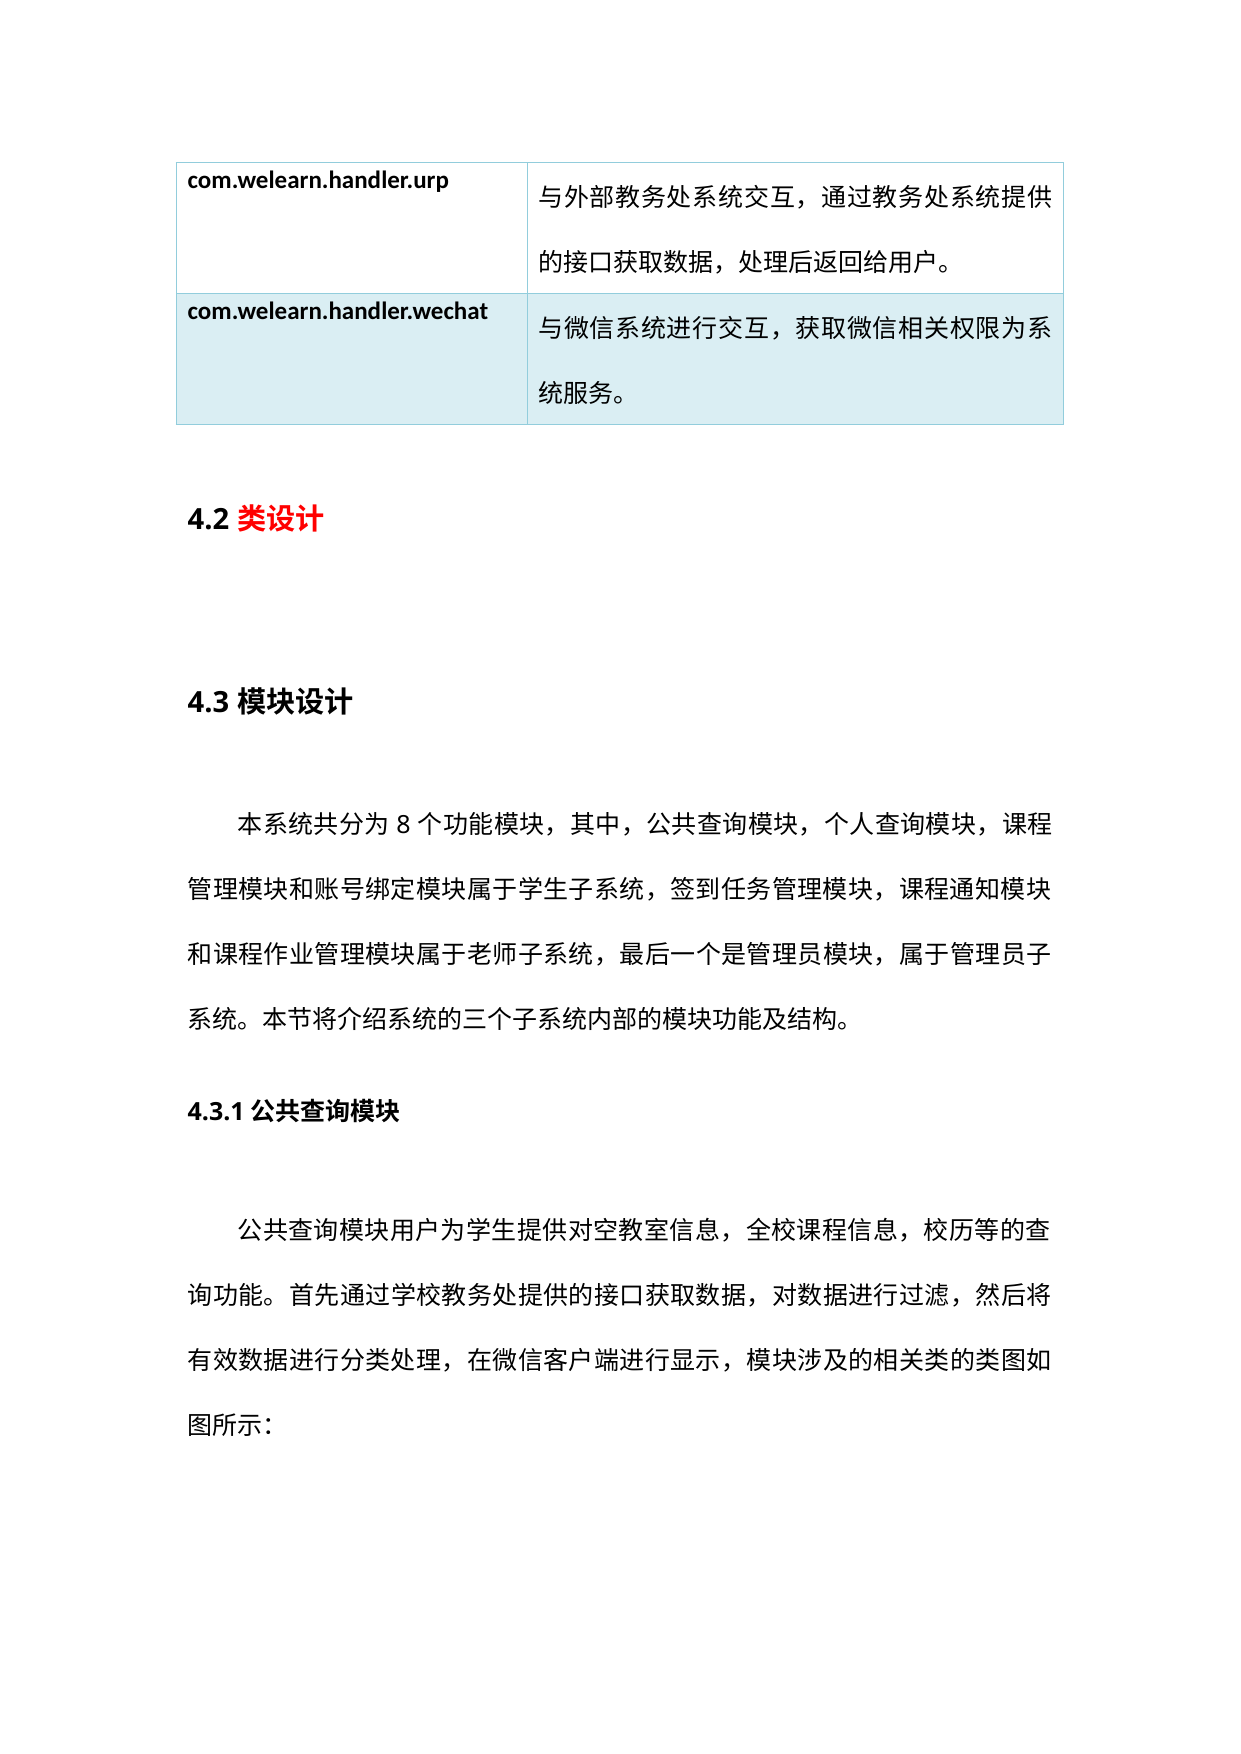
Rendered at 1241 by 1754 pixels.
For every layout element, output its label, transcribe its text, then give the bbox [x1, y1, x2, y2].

table_cell com.welearn.handler.wechat [177, 294, 527, 424]
table_cell com.welearn.handler.urp [177, 163, 527, 293]
table_cell 与微信系统进行交互，获取微信相关权限为系统服务。 [528, 294, 1063, 424]
subtitle 4.3 模块设计 [187, 667, 1053, 732]
subtitle 4.3.1公共查询模块 [187, 1077, 1053, 1142]
subtitle 4.2 类设计 [187, 485, 1053, 550]
table_cell 与外部教务处系统交互，通过教务处系统提供的接口获取数据，处理后返回给用户。 [528, 163, 1063, 293]
text 公共查询模块用户为学生提供对空教室信息，全校课程信息，校历等的查询功能。首先通过学校教务处提供的接口获取数据，对数据进行过滤，然后将有效数据进行分类处理，在微信客户端进行显示，模块涉及的相关类的类图如图所示： [187, 1196, 1053, 1456]
text 本系统共分为 8 个功能模块，其中，公共查询模块，个人查询模块，课程管理模块和账号绑定模块属于学生子系统，签到任务管理模块，课程通知模块和课程作业管理模块属于老师子系统，最后一个是管理员模块，属于管理员子系统。本节将介绍系统的三个子系统内部的模块功能及结构。 [187, 790, 1053, 1050]
